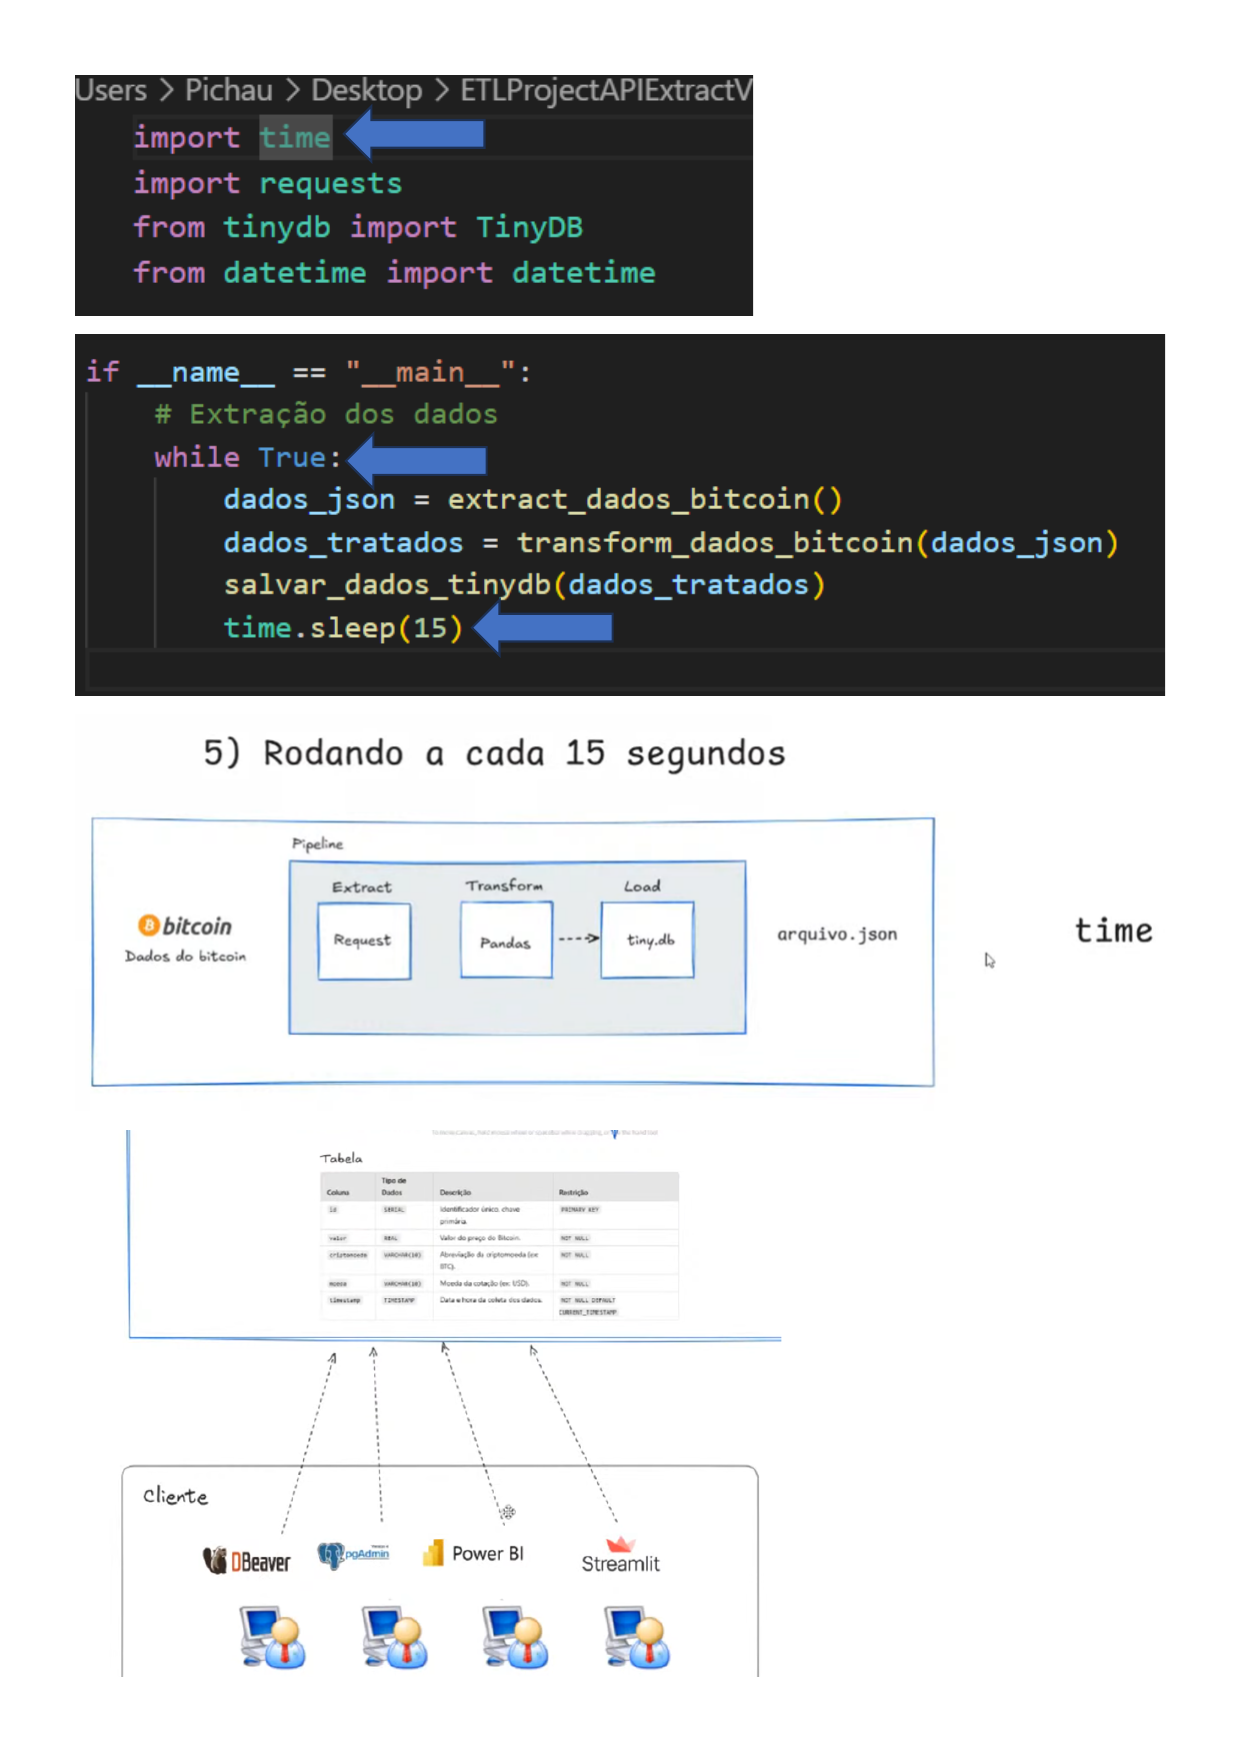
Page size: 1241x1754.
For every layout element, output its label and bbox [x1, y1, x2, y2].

picture [75, 75, 754, 316]
picture [75, 1130, 782, 1677]
picture [75, 334, 1166, 696]
picture [75, 714, 1166, 1111]
